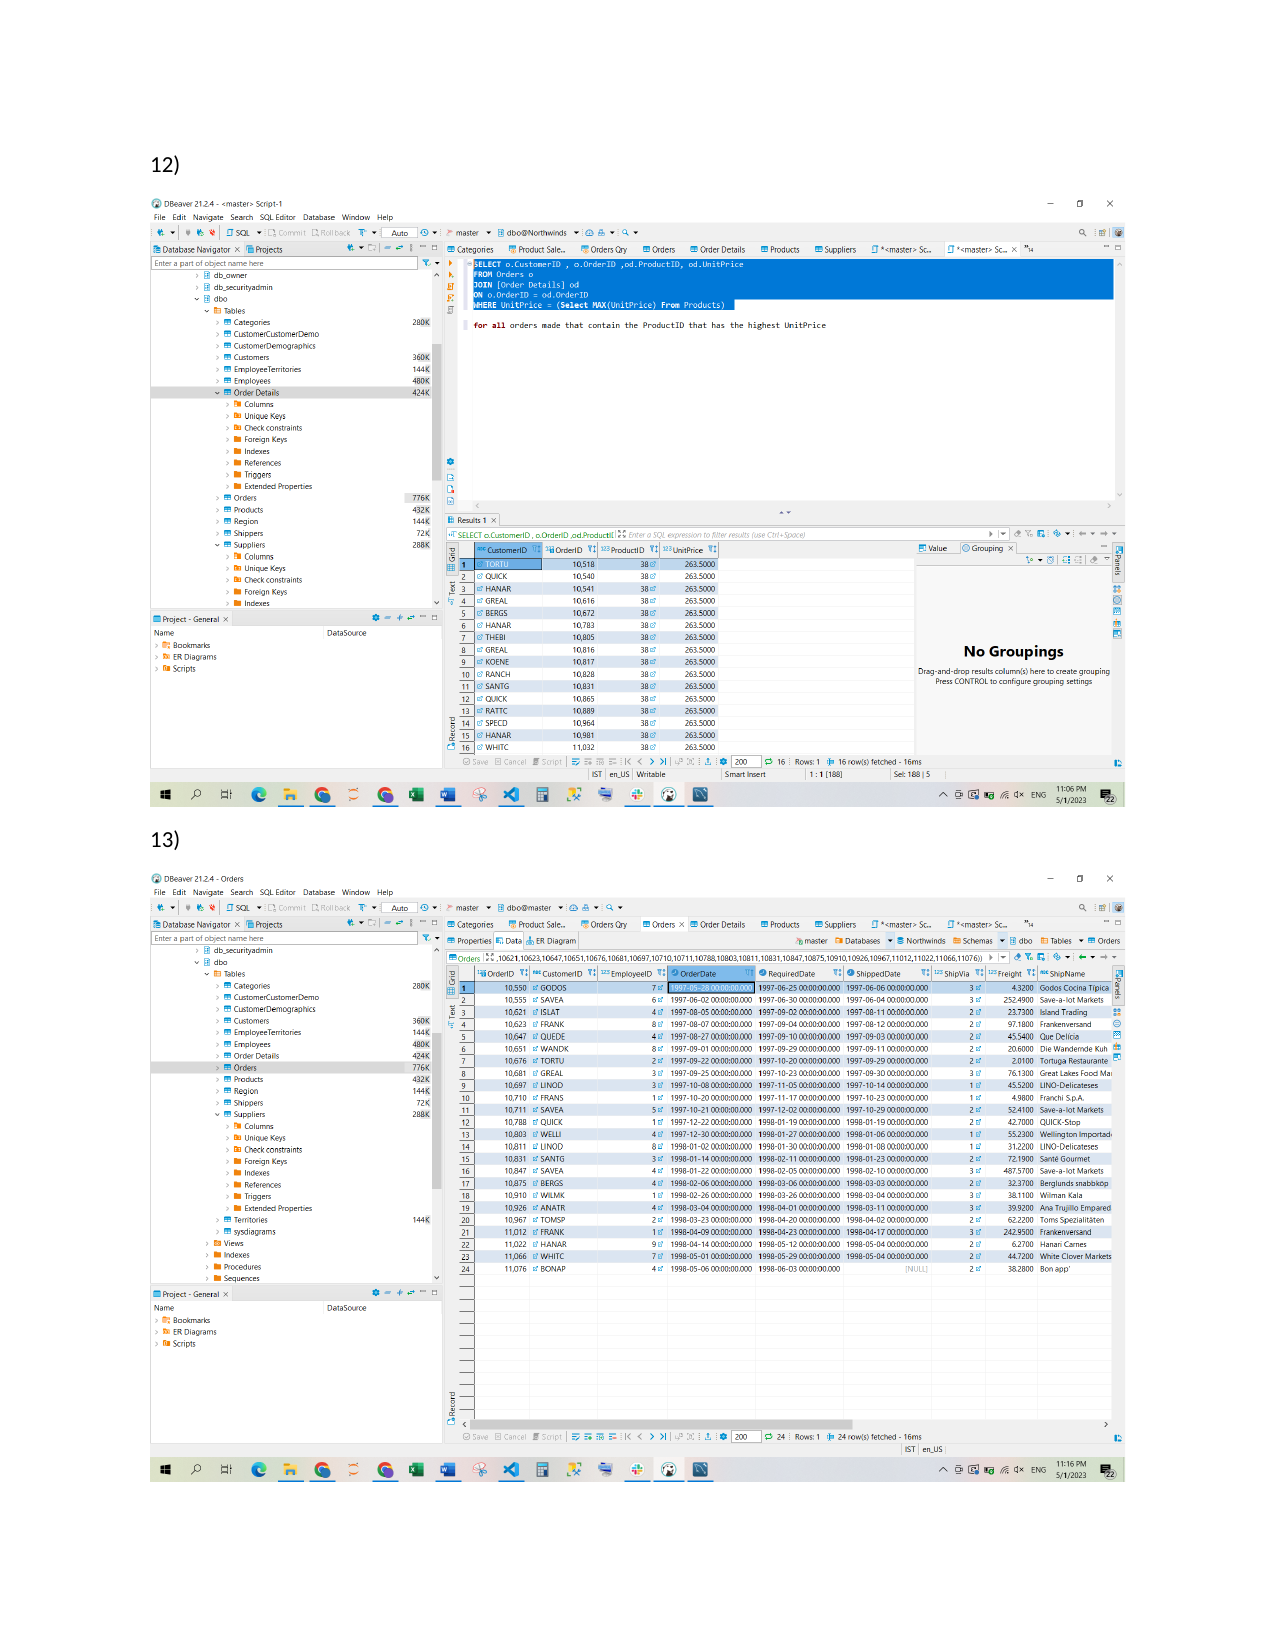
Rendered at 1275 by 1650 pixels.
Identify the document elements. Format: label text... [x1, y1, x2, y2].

text 13) [150, 825, 1125, 853]
text 12) [150, 150, 1125, 178]
picture [150, 872, 1125, 1482]
picture [150, 196, 1125, 807]
